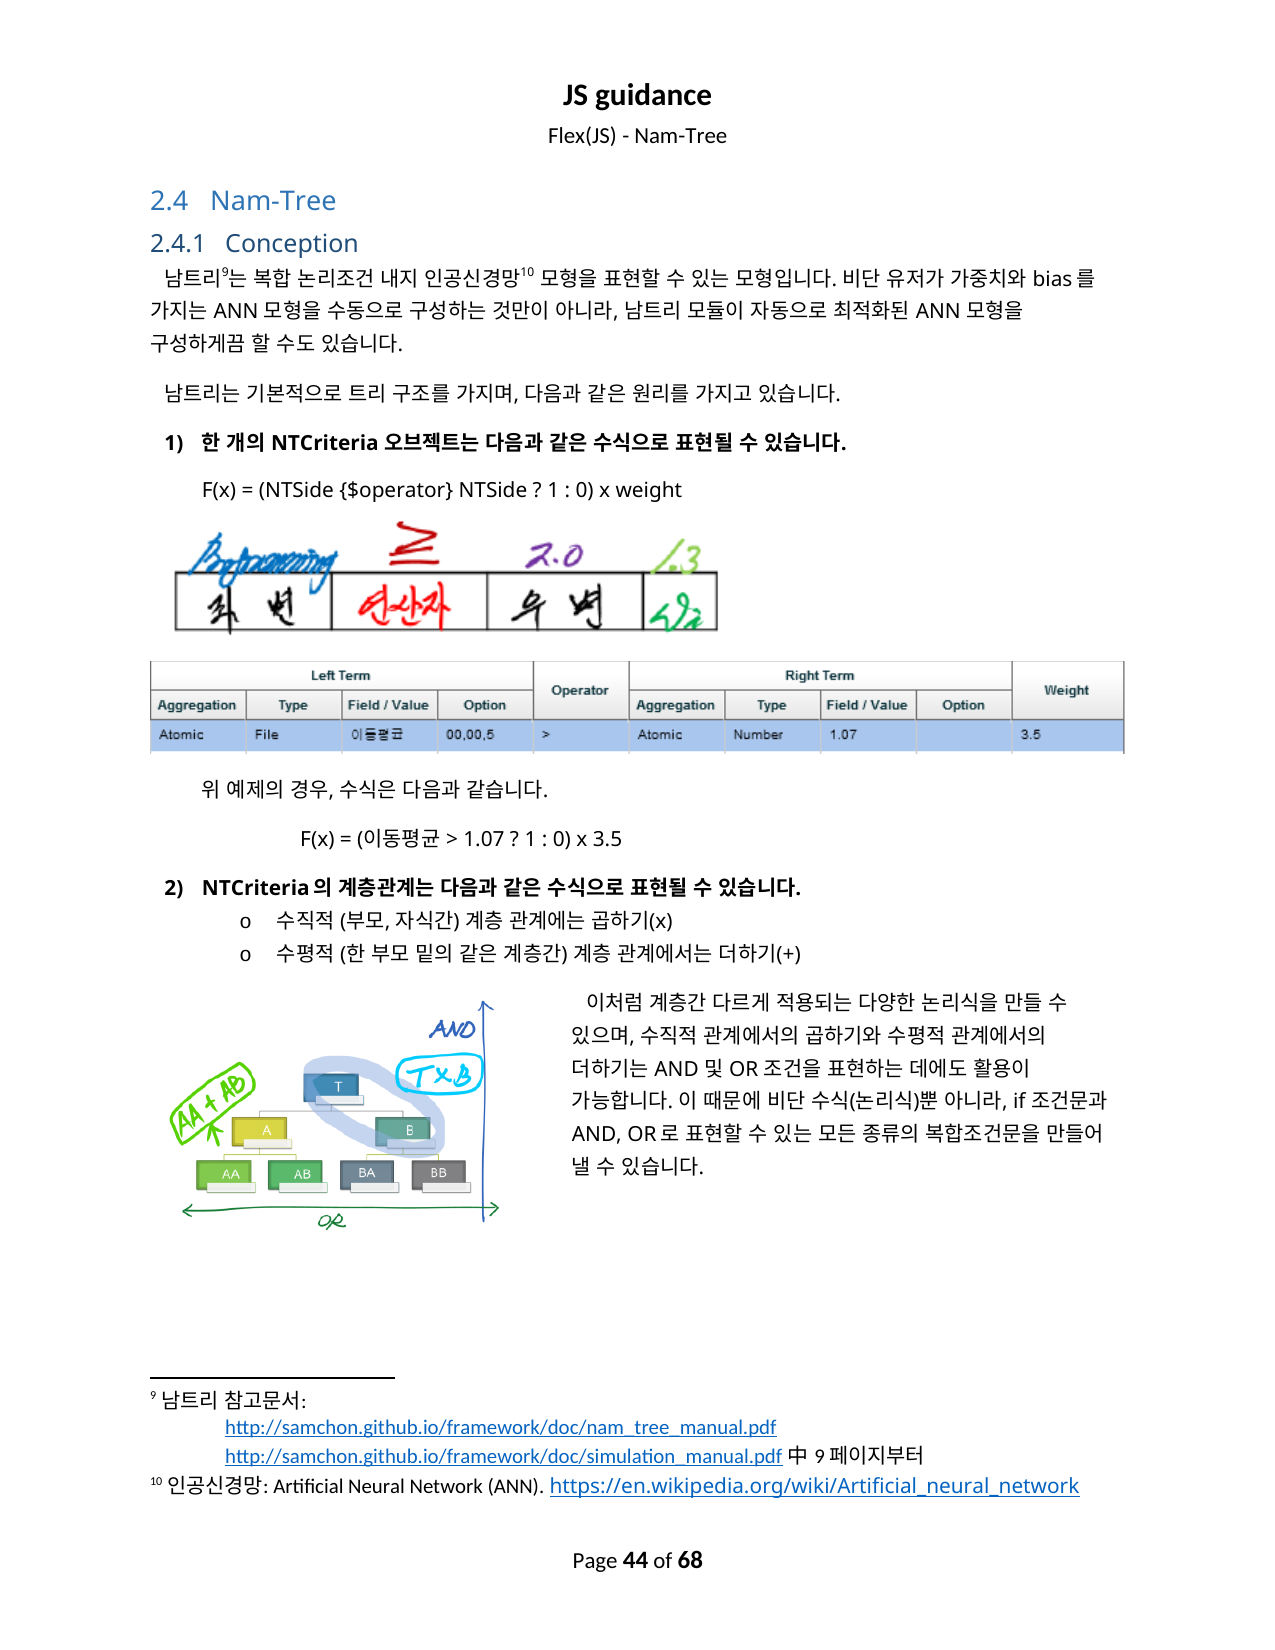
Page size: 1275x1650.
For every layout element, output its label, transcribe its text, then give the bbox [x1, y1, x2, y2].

subtitle Nam-Tree [150, 181, 1125, 218]
text 위 예제의 경우, 수식은 다음과 같습니다. [164, 773, 1125, 803]
text 이처럼 계층간 다르게 적용되는 다양한 논리식을 만들 수 있으며, 수직적 관계에서의 곱하기와 수평적 관계에서의 더하기는 AND 및 OR 조건을 표현하는 데에도 활용이 가능합니다. 이 때문에 비단 수식(논리식)뿐 아니라, if 조건문과 AND, OR로 표현할 수 있는 모든 종류의 복합조건문을 만들어 낼 수 있습니다. [502, 987, 1125, 1180]
list 수직적 (부모, 자식간) 계층 관계에는 곱하기(x) [239, 904, 1125, 935]
subtitle Conception [150, 225, 1125, 259]
picture [150, 661, 1125, 754]
picture [164, 506, 729, 643]
text 남트리는 기본적으로 트리 구조를 가지며, 다음과 같은 원리를 가지고 있습니다. [150, 377, 1125, 407]
picture [161, 986, 502, 1237]
list 한 개의 NTCriteria 오브젝트는 다음과 같은 수식으로 표현될 수 있습니다. [164, 426, 1125, 457]
list NTCriteria의 계층관계는 다음과 같은 수식으로 표현될 수 있습니다. [164, 872, 1125, 902]
list 수평적 (한 부모 밑의 같은 계층간) 계층 관계에서는 더하기(+) [239, 937, 1125, 968]
text 남트리는 복합 논리조건 내지 인공신경망 모형을 표현할 수 있는 모형입니다. 비단 유저가 가중치와 bias를 가지는 ANN 모형을 수동으로 구성하는 것만이 아니라, 남트리 모듈이 자동으로 최적화된 ANN 모형을 구성하게끔 할 수도 있습니다. [150, 262, 1125, 358]
text F(x) = (이동평균 > 1.07 ? 1 : 0) x 3.5 [239, 822, 1125, 853]
